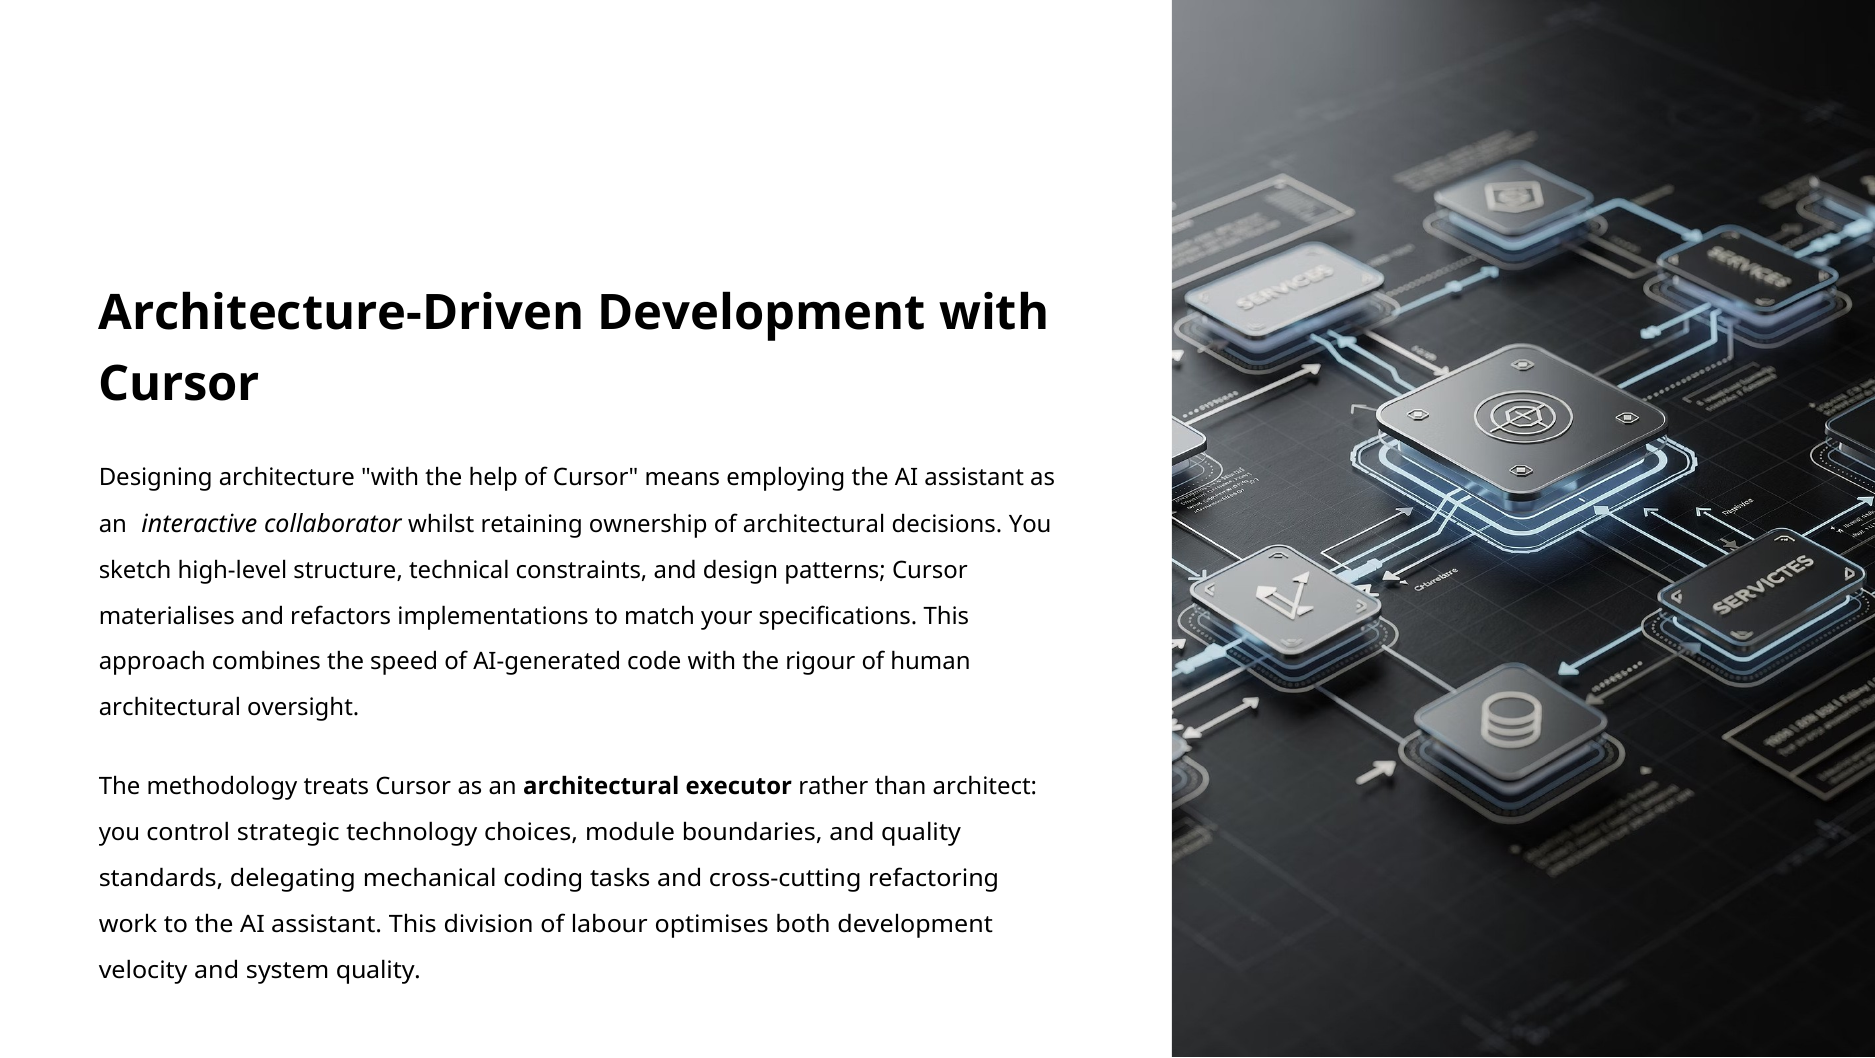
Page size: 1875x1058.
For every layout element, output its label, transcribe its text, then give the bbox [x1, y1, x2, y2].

picture [1171, 0, 1875, 1057]
subtitle Architecture-Driven Development with Cursor [98, 277, 1057, 415]
text Designing architecture "with the help of Cursor" means employing the AI assistant as an interactive collaborator whilst retaining ownership of architectural decisions. You sketch high-level structure, technical constraints, and design patterns; Cursor materialises and refactors implementations to match your specifications. This approach combines the speed of AI-generated code with the rigour of human architectural oversight. [98, 459, 1069, 722]
text The methodology treats Cursor as an architectural executor rather than architect: you control strategic technology choices, module boundaries, and quality standards, delegating mechanical coding tasks and cross-cutting refactoring work to the AI assistant. This division of labour optimises both development velocity and system quality. [98, 769, 1057, 985]
